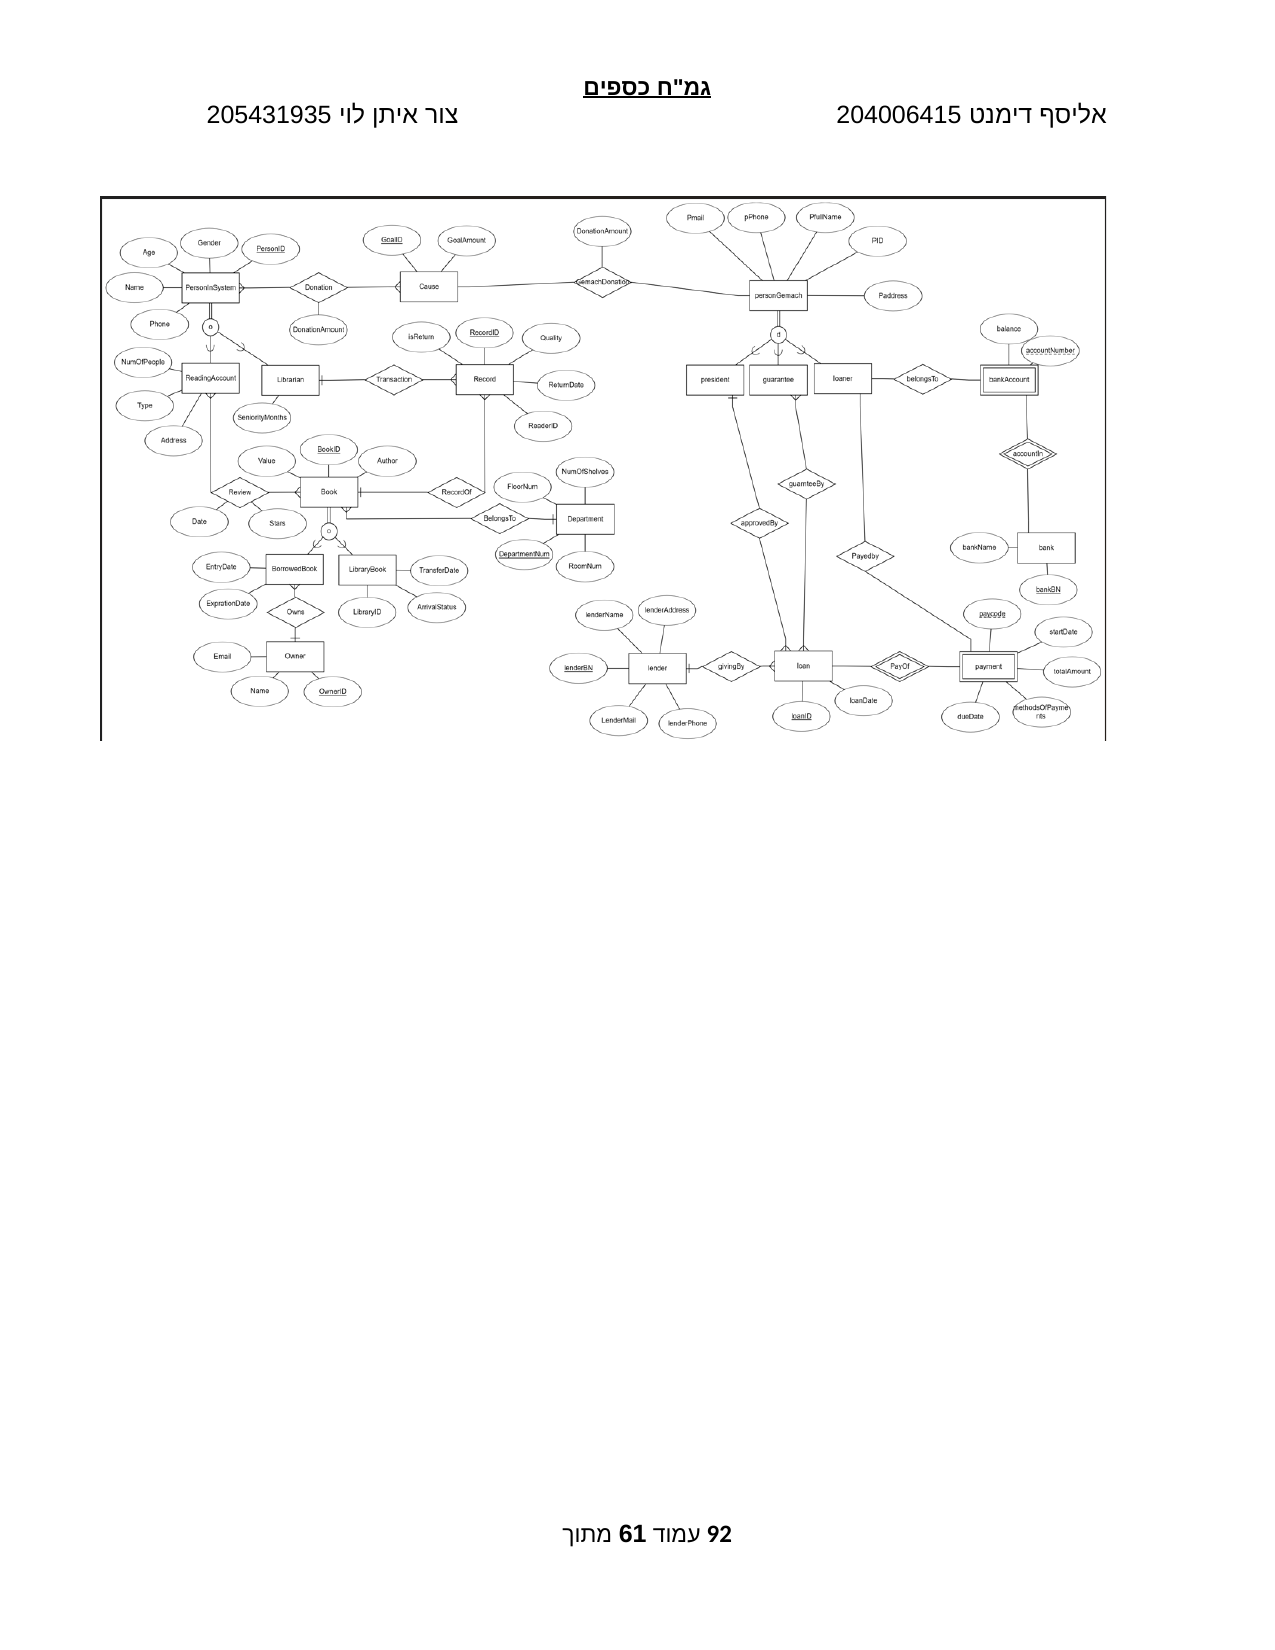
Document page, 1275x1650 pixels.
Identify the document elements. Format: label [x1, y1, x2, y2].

picture [100, 196, 1107, 741]
